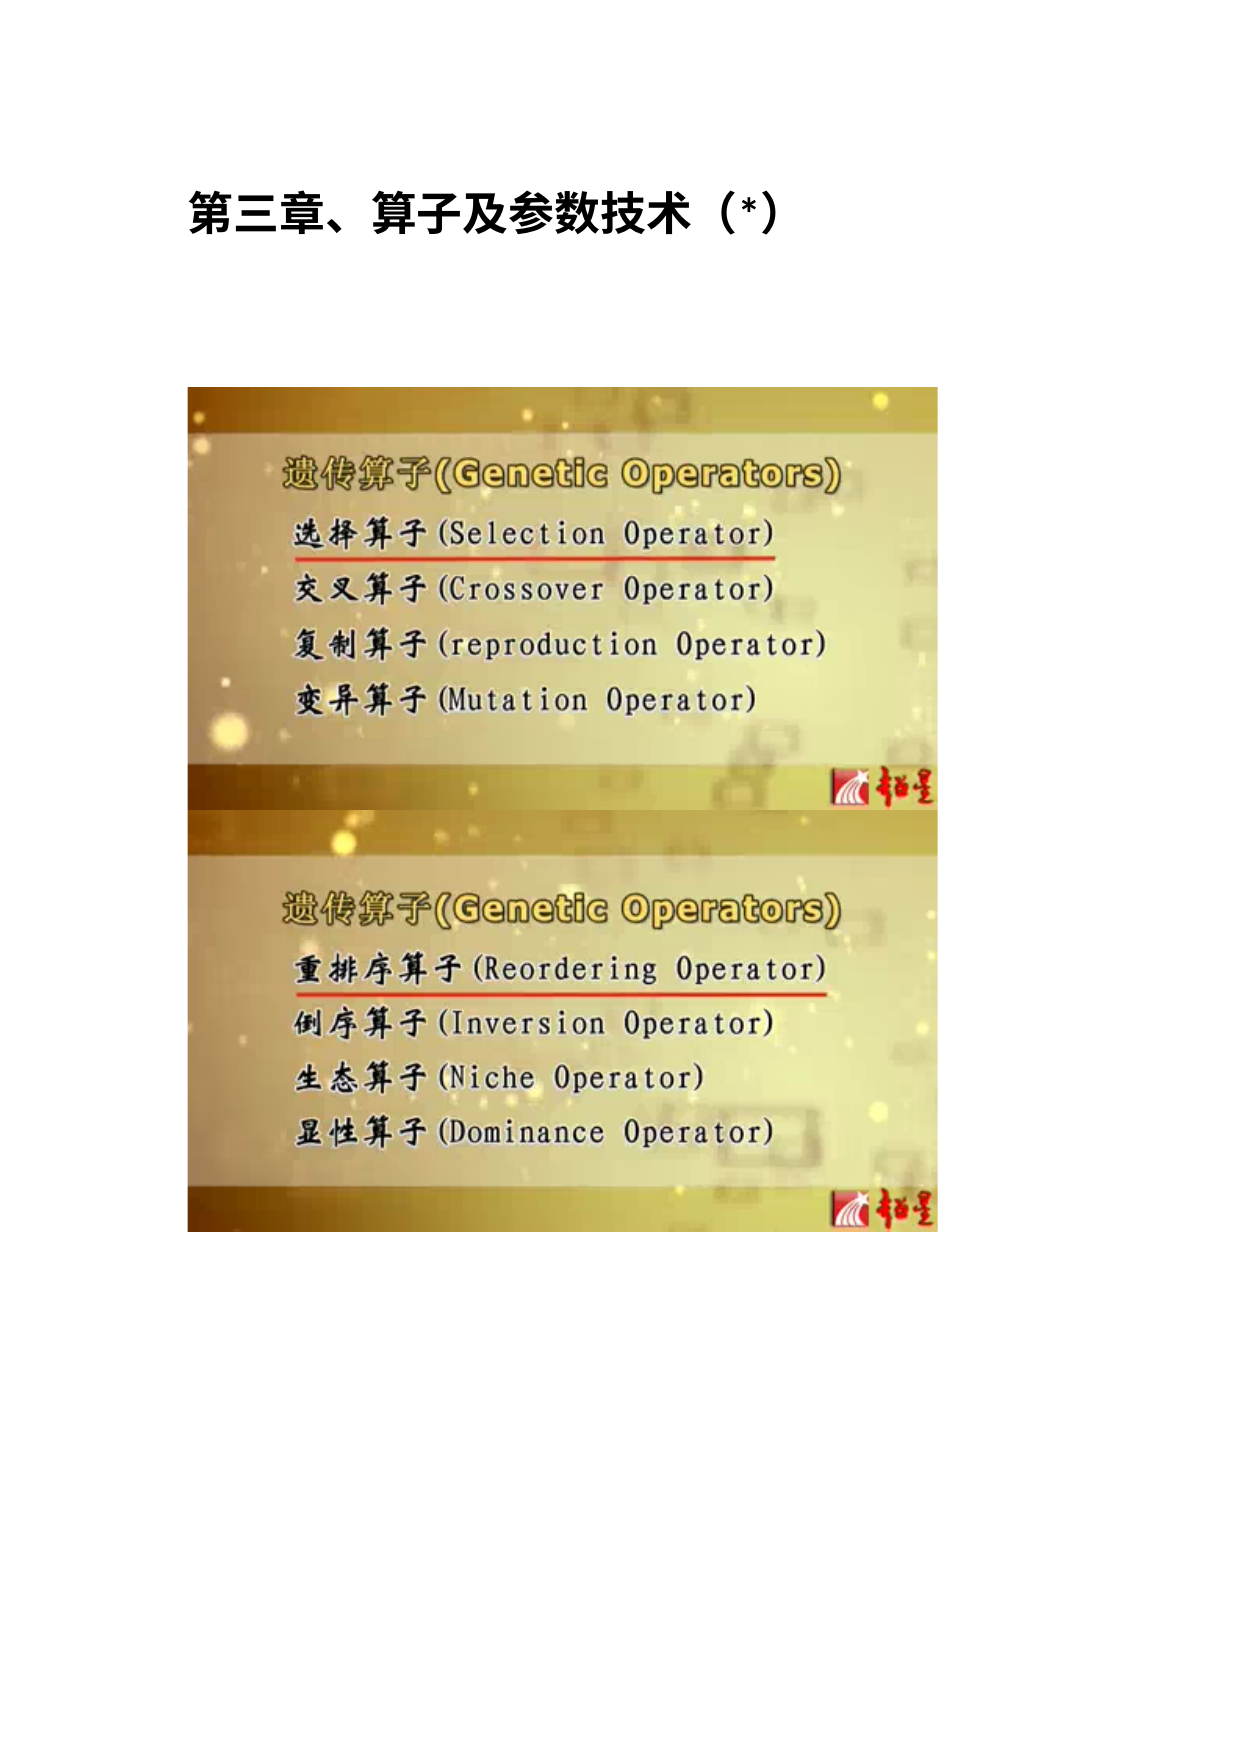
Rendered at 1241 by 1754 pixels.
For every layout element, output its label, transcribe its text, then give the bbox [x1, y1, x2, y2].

picture [187, 387, 938, 1232]
subtitle 第三章、算子及参数技术（*） [187, 162, 1053, 259]
